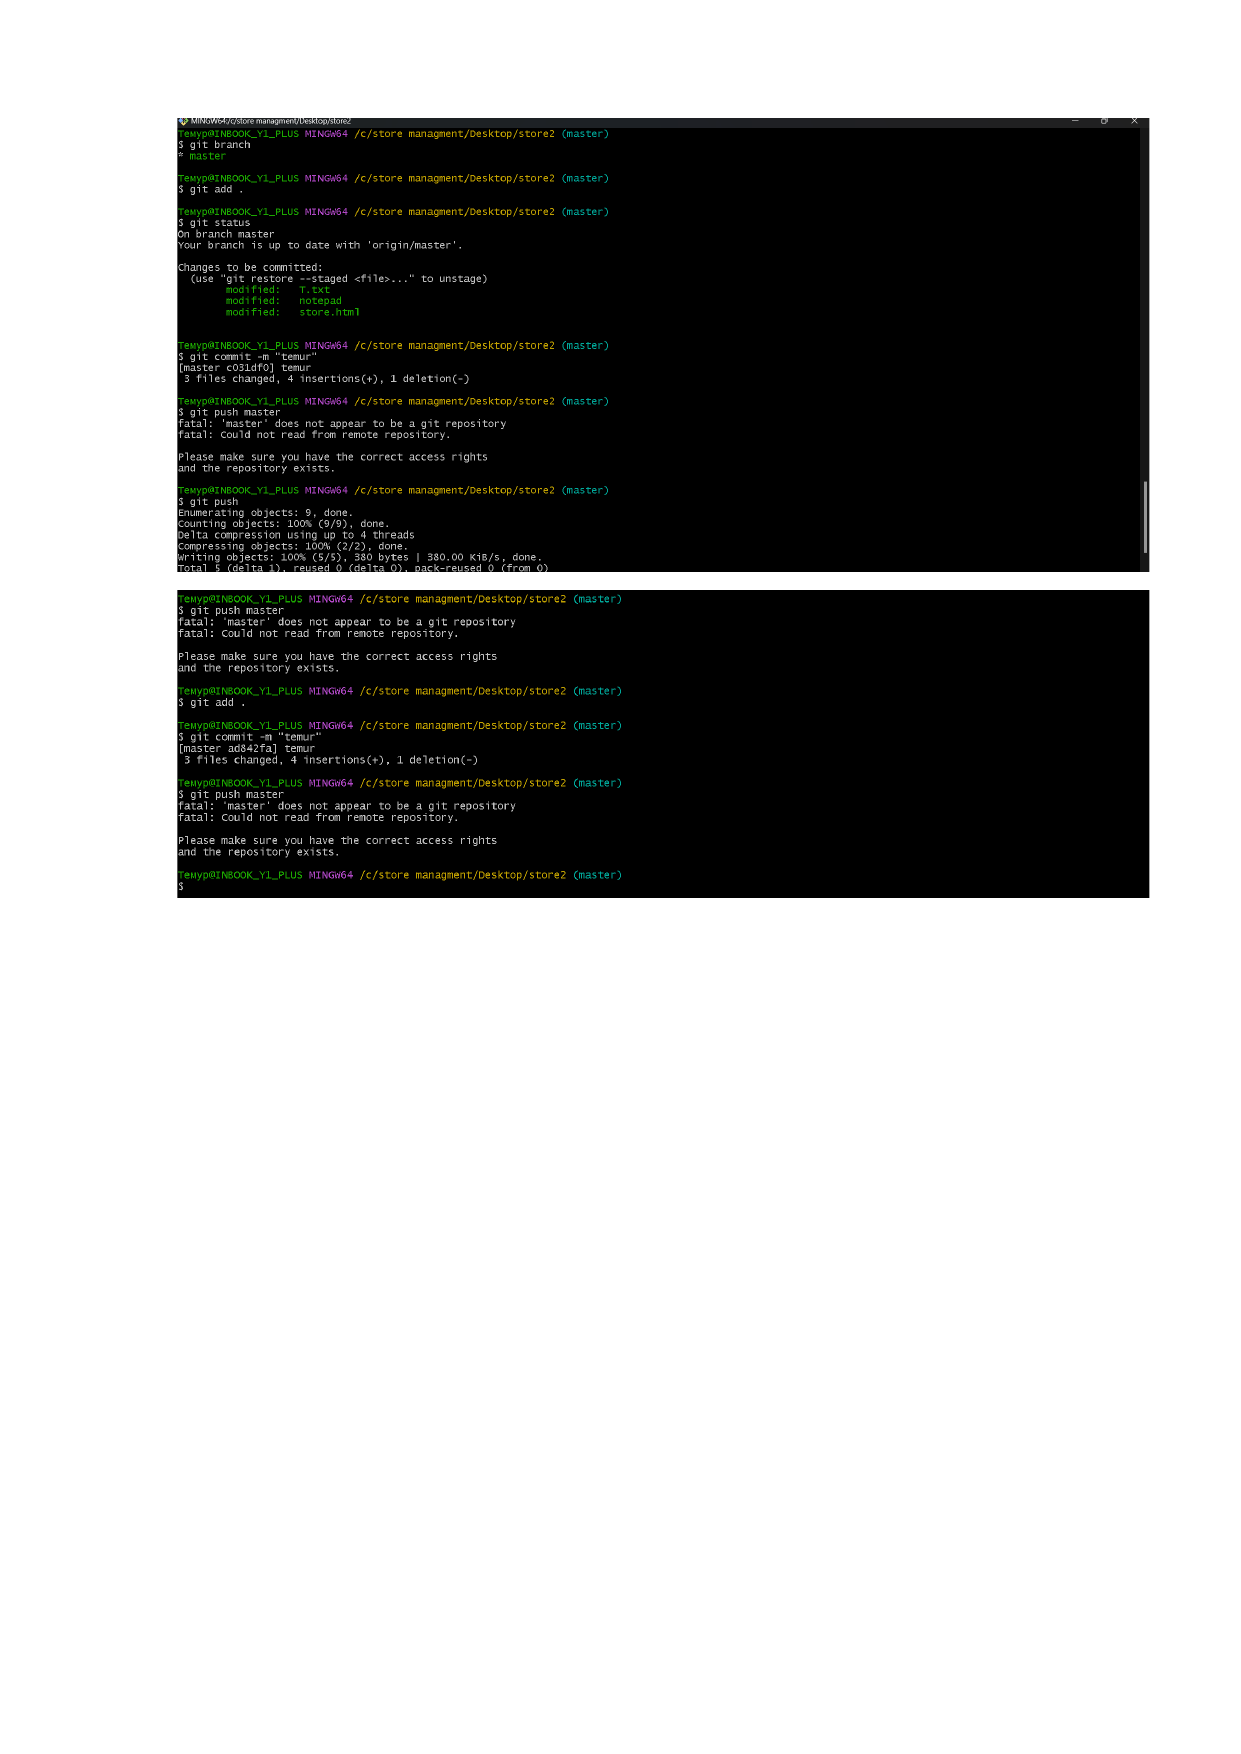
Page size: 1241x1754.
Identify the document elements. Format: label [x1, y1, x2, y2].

picture [177, 118, 1150, 572]
picture [177, 590, 1150, 898]
